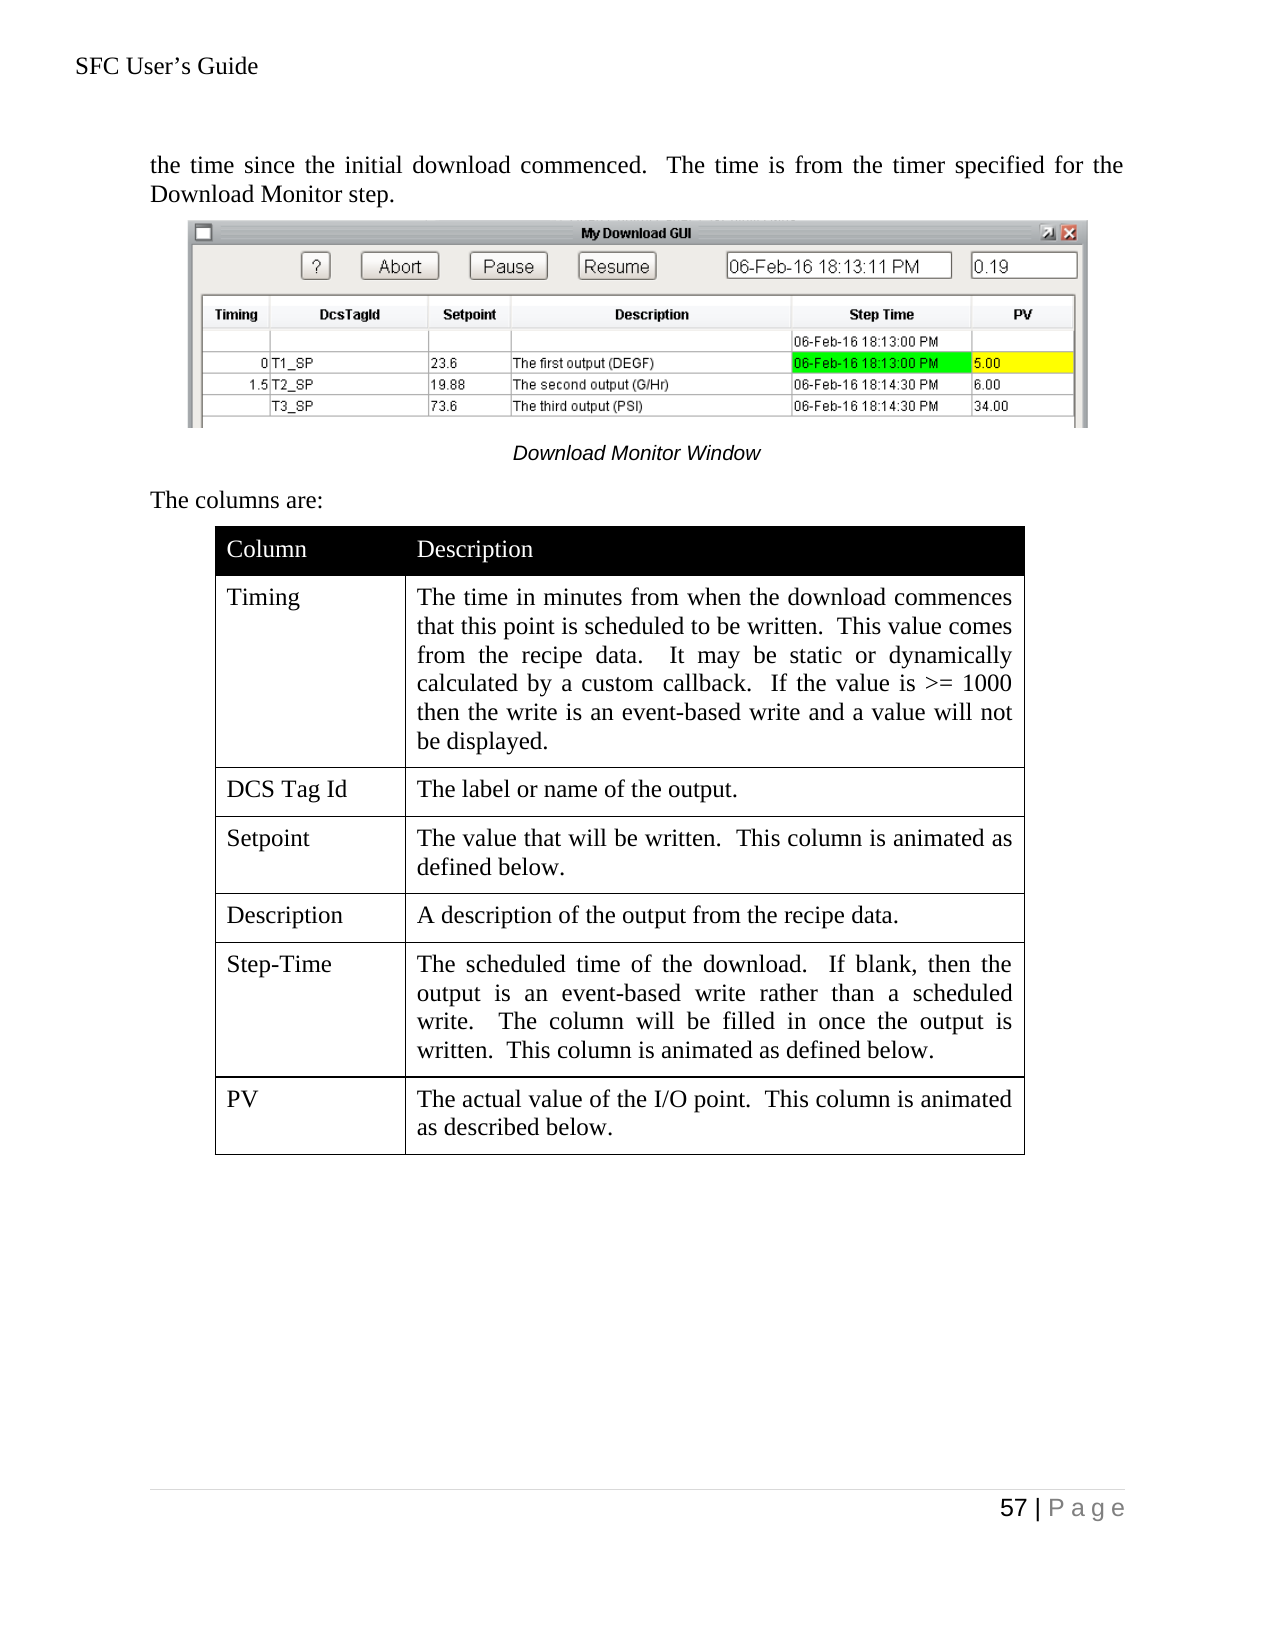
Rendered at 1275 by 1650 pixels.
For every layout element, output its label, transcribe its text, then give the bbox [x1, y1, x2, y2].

table_cell DCS Tag Id [216, 768, 405, 816]
table_cell The value that will be written. This column is animated as defined below. [406, 817, 1024, 893]
table_header Description [406, 528, 1024, 575]
table_header Column [216, 528, 405, 575]
text Download Monitor Window [150, 440, 1125, 464]
text The columns are: [150, 485, 1125, 514]
table_cell The actual value of the I/O point. This column is animated as described below. [406, 1078, 1024, 1154]
table_cell The scheduled time of the download. If blank, then the output is an event-based write rather than a scheduled write. The column will be filled in once the output is written. This column is animated as defined below. [406, 943, 1024, 1076]
table_cell The label or name of the output. [406, 768, 1024, 816]
table_cell Setpoint [216, 817, 405, 893]
table_cell A description of the output from the recipe data. [406, 894, 1024, 942]
table_cell PV [216, 1078, 405, 1154]
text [150, 150, 1125, 207]
picture [187, 220, 1088, 428]
table_cell Timing [216, 576, 405, 767]
table_cell The time in minutes from when the download commences that this point is scheduled to be written. This value comes from the recipe data. It may be static or dynamically calculated by a custom callback. If the value is >= 1000 then the write is an event-based write and a value will not be displayed. [406, 576, 1024, 767]
table_cell Description [216, 894, 405, 942]
table_cell Step-Time [216, 943, 405, 1076]
